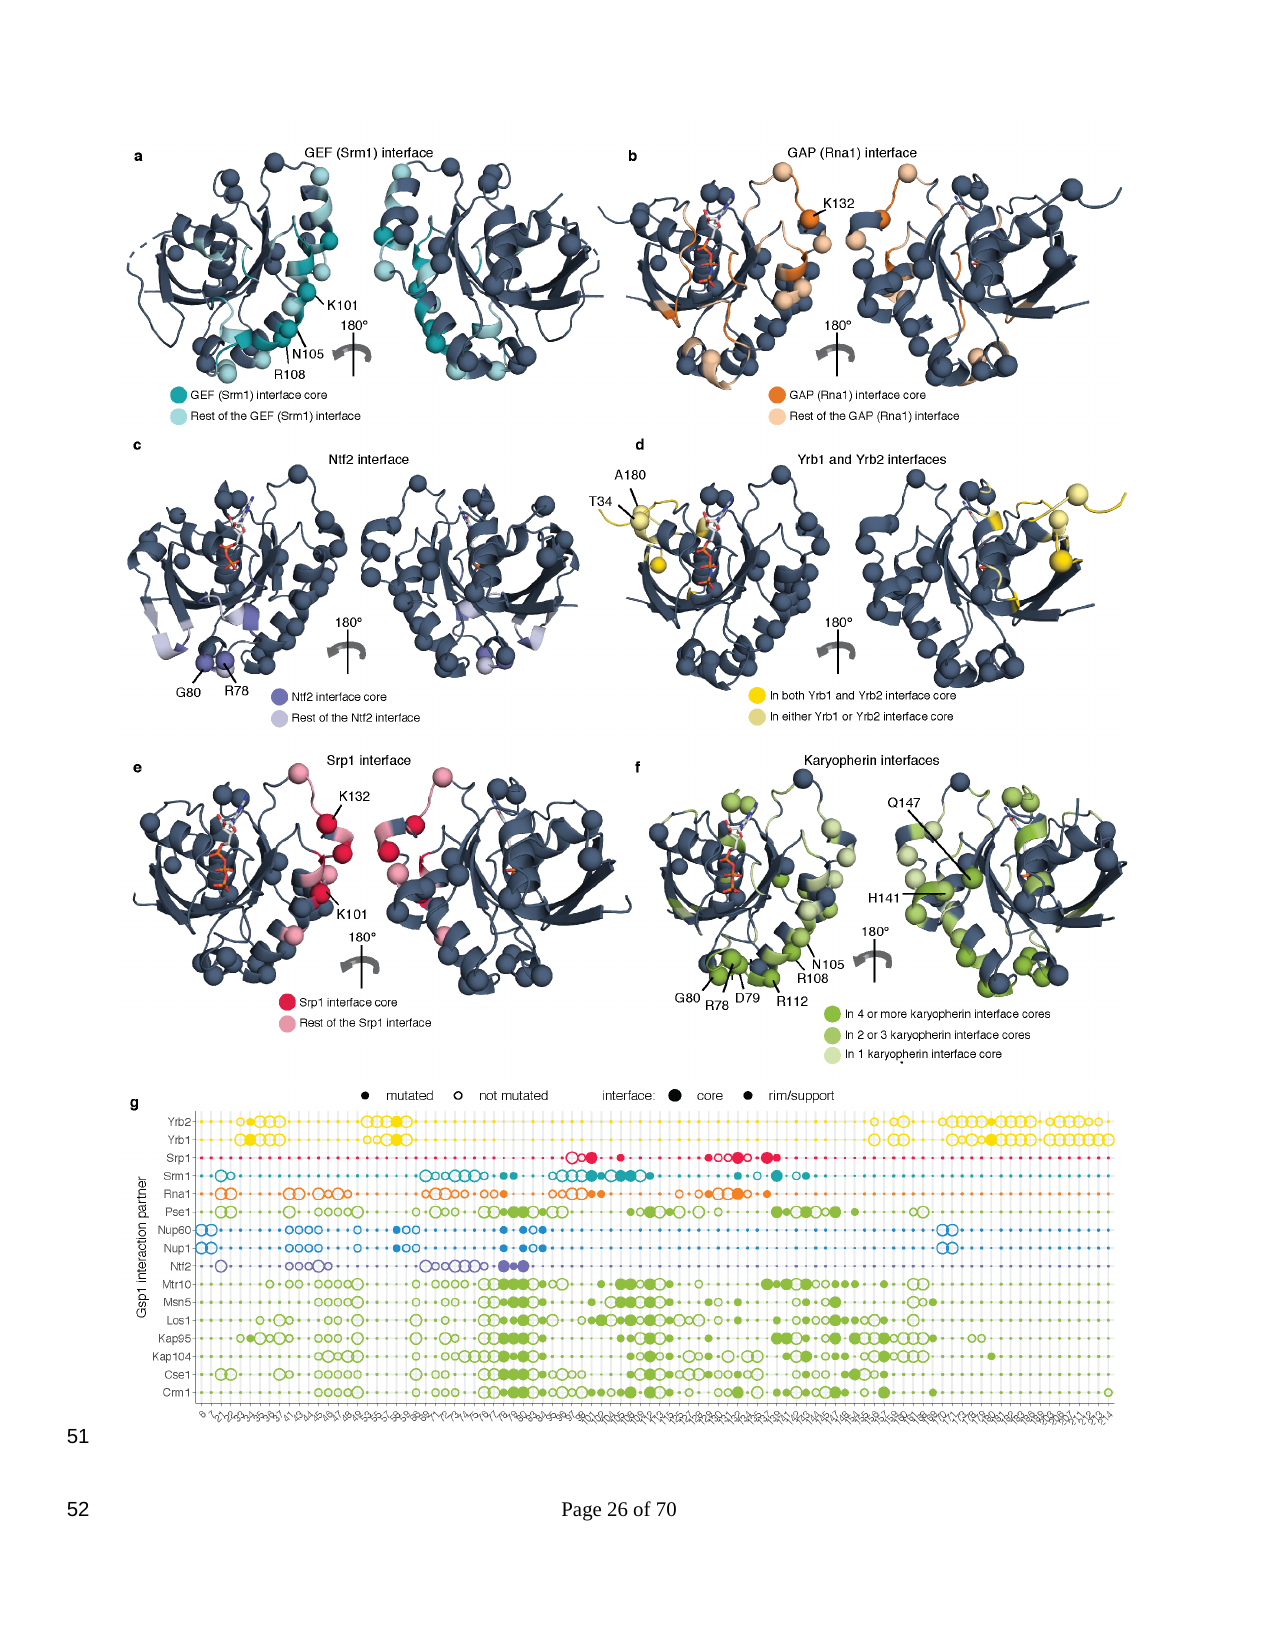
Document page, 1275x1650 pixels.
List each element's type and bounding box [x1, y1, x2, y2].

picture [118, 118, 1128, 1425]
